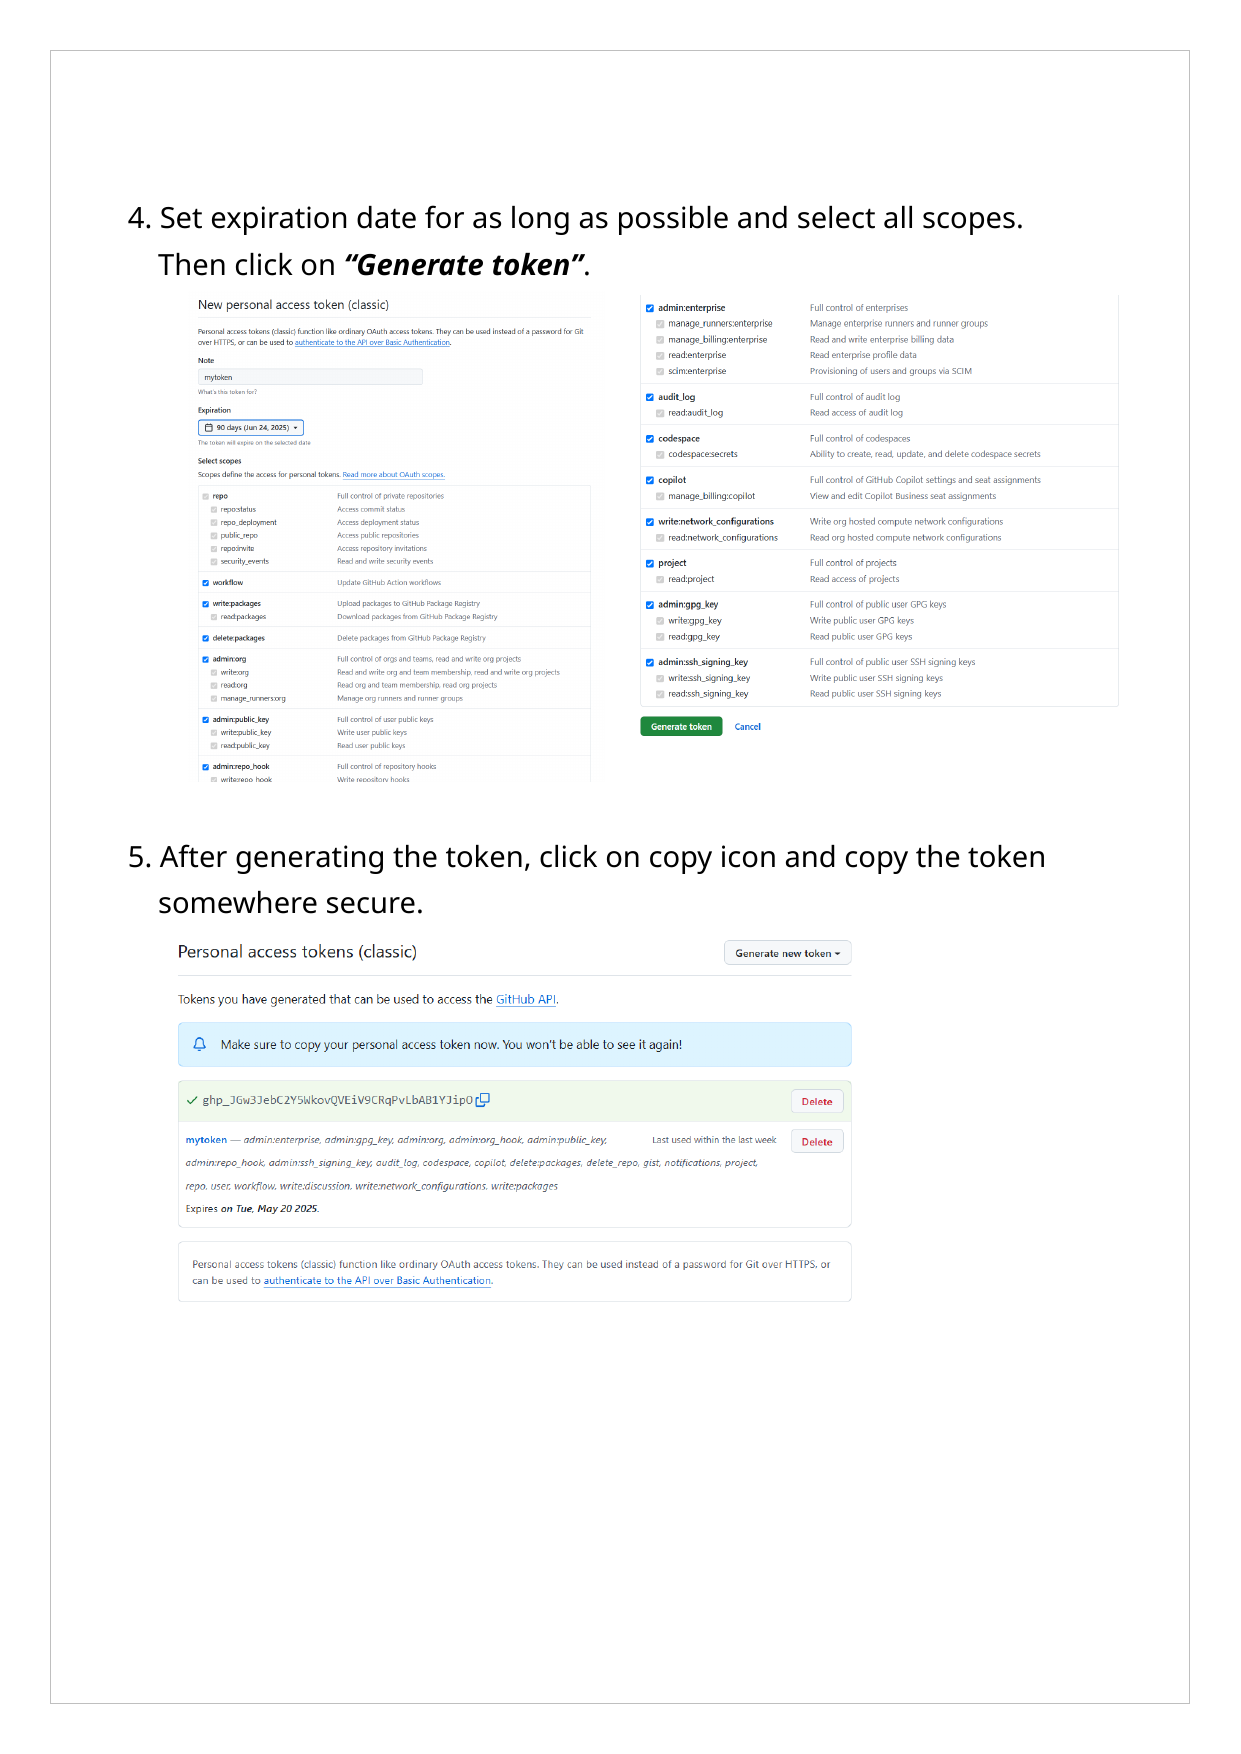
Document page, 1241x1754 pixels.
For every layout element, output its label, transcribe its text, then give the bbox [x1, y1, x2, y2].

picture [168, 933, 862, 1312]
text somewhere secure. [112, 883, 1128, 922]
text 5. After generating the token, click on copy icon and copy the token [112, 836, 1128, 876]
picture [623, 295, 1128, 744]
text Then click on “Generate token”. [112, 244, 1128, 284]
picture [187, 291, 605, 782]
text 4. Set expiration date for as long as possible and select all scopes. [112, 197, 1128, 237]
